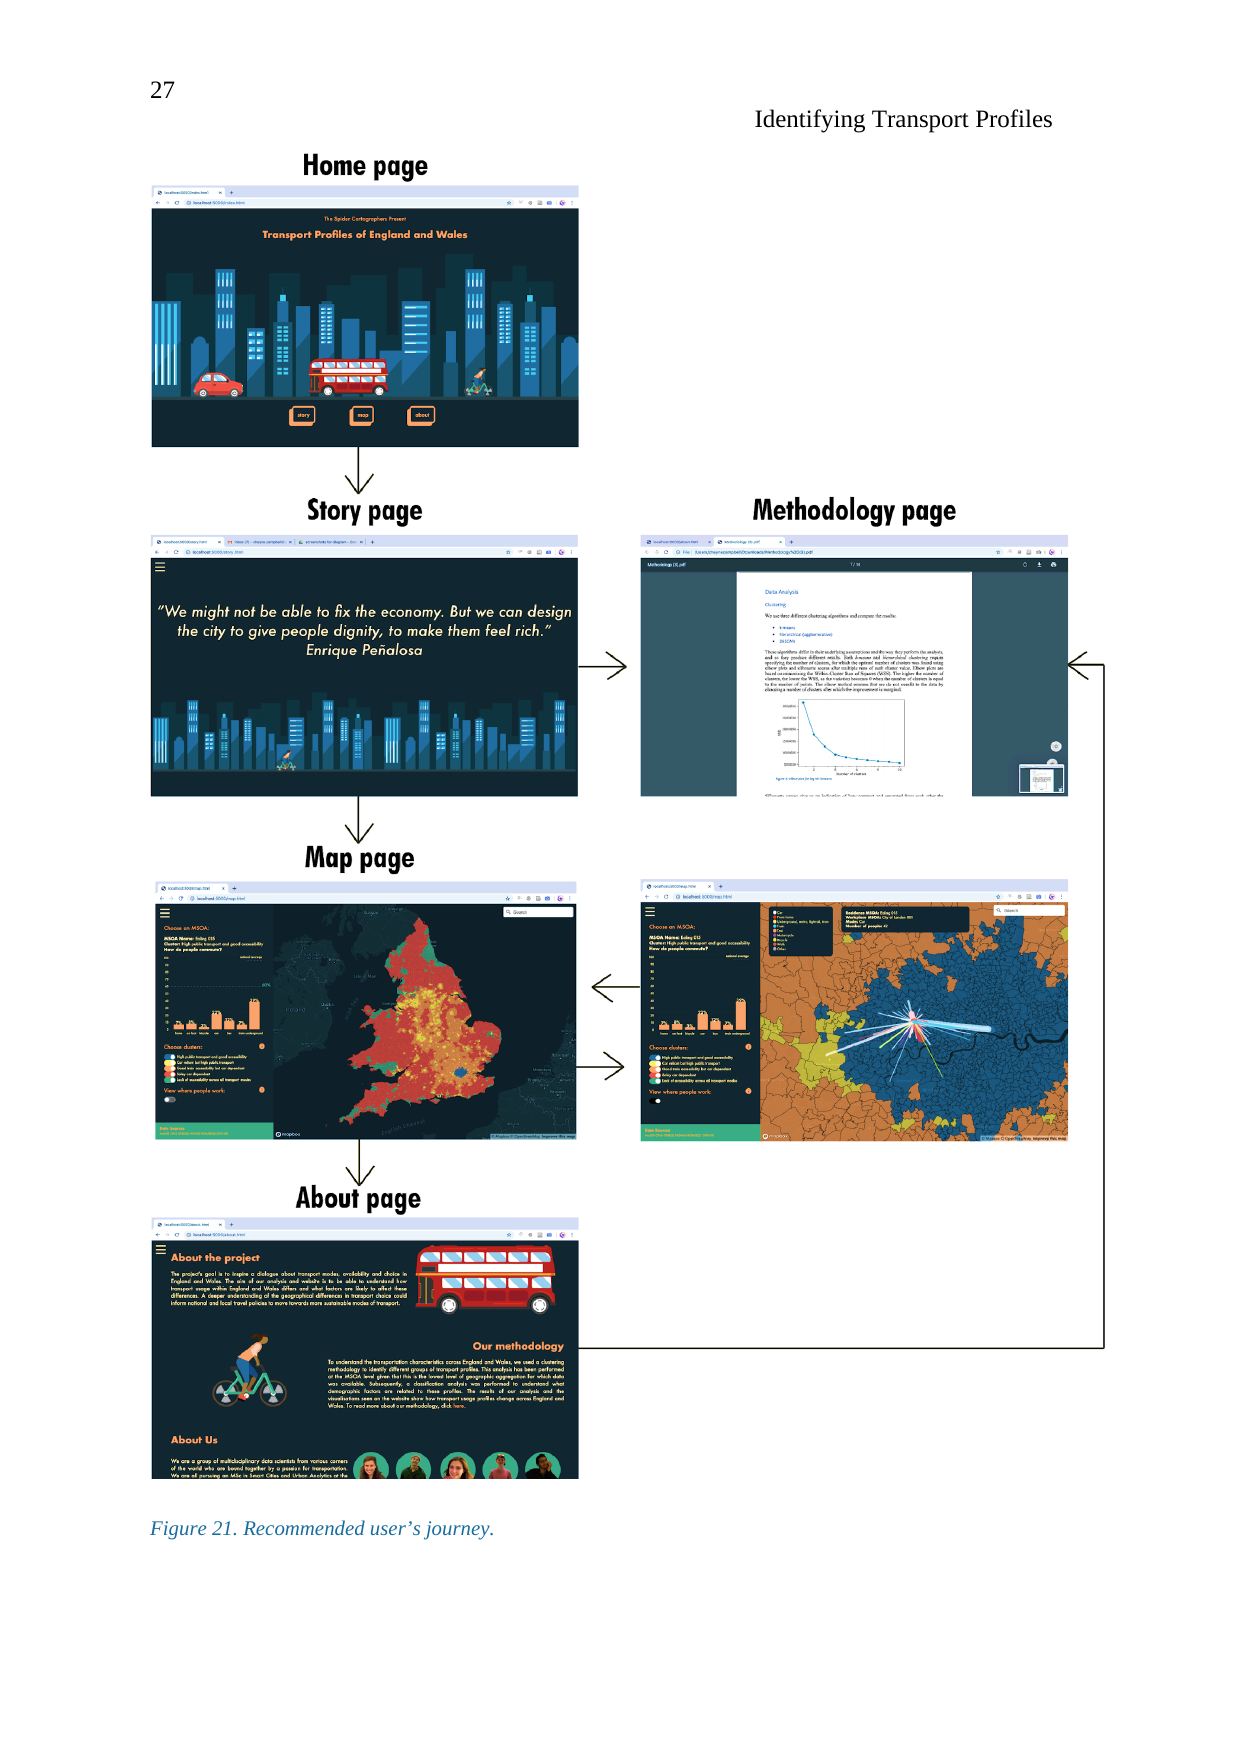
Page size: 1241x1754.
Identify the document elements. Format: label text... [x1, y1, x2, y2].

picture [150, 149, 1105, 1479]
text Figure 21. Recommended user’s journey. [150, 1516, 1090, 1540]
